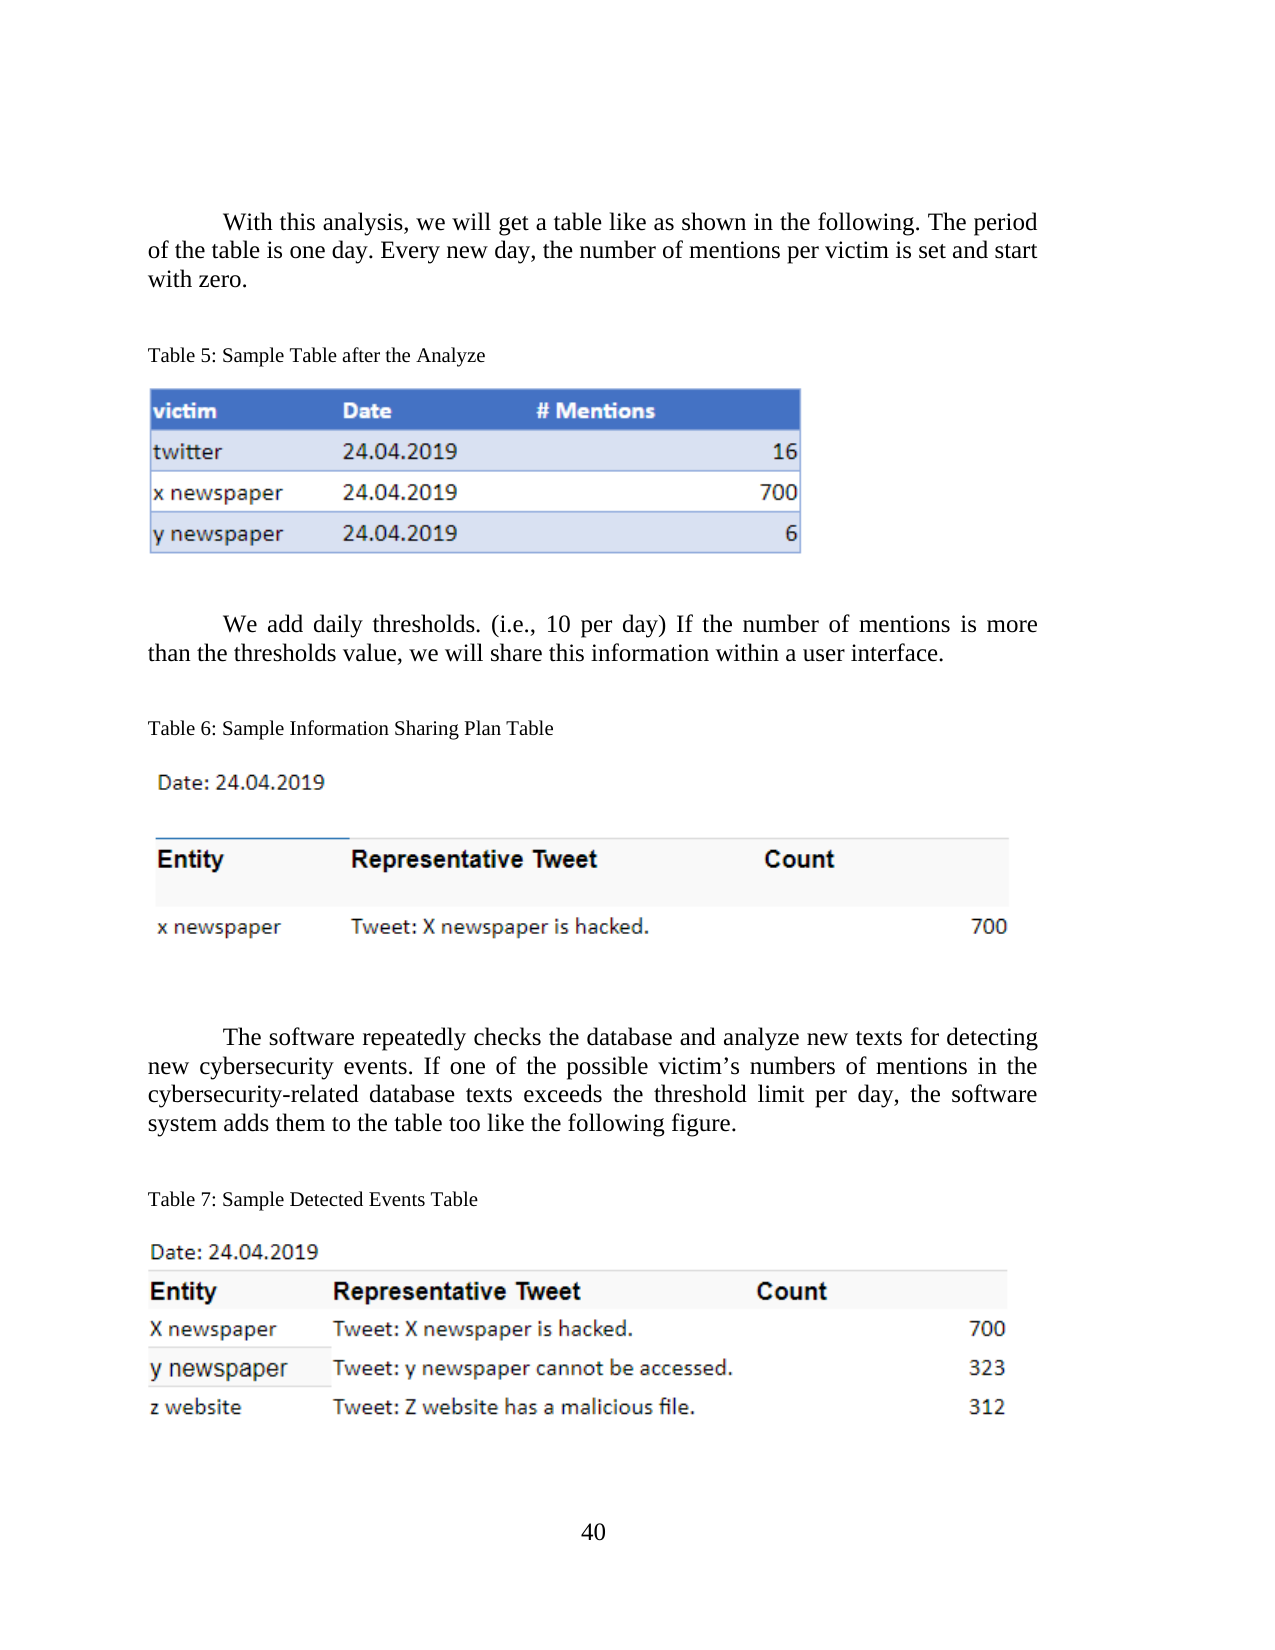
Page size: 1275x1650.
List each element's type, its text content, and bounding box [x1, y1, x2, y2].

text We add daily thresholds. (i.e., 10 per day) If the number of mentions is more than the thresholds value, we will share this information within a user interface. [148, 609, 1039, 666]
text Table 7: Sample Detected Events Table [148, 1187, 1039, 1211]
text Table 5: Sample Table after the Analyze [148, 343, 1039, 367]
picture [147, 761, 1039, 973]
text With this analysis, we will get a table like as shown in the following. The period of the table is one day. Every new day, the number of mentions per victim is set and start with zero. [148, 207, 1039, 293]
picture [147, 1231, 1039, 1464]
text Table 6: Sample Information Sharing Plan Table [148, 716, 1039, 740]
picture [147, 387, 806, 560]
text The software repeatedly checks the database and analyze new texts for detecting new cybersecurity events. If one of the possible victim’s numbers of mentions in the cybersecurity-related database texts exceeds the threshold limit per day, the software system adds them to the table too like the following figure. [148, 1022, 1039, 1137]
